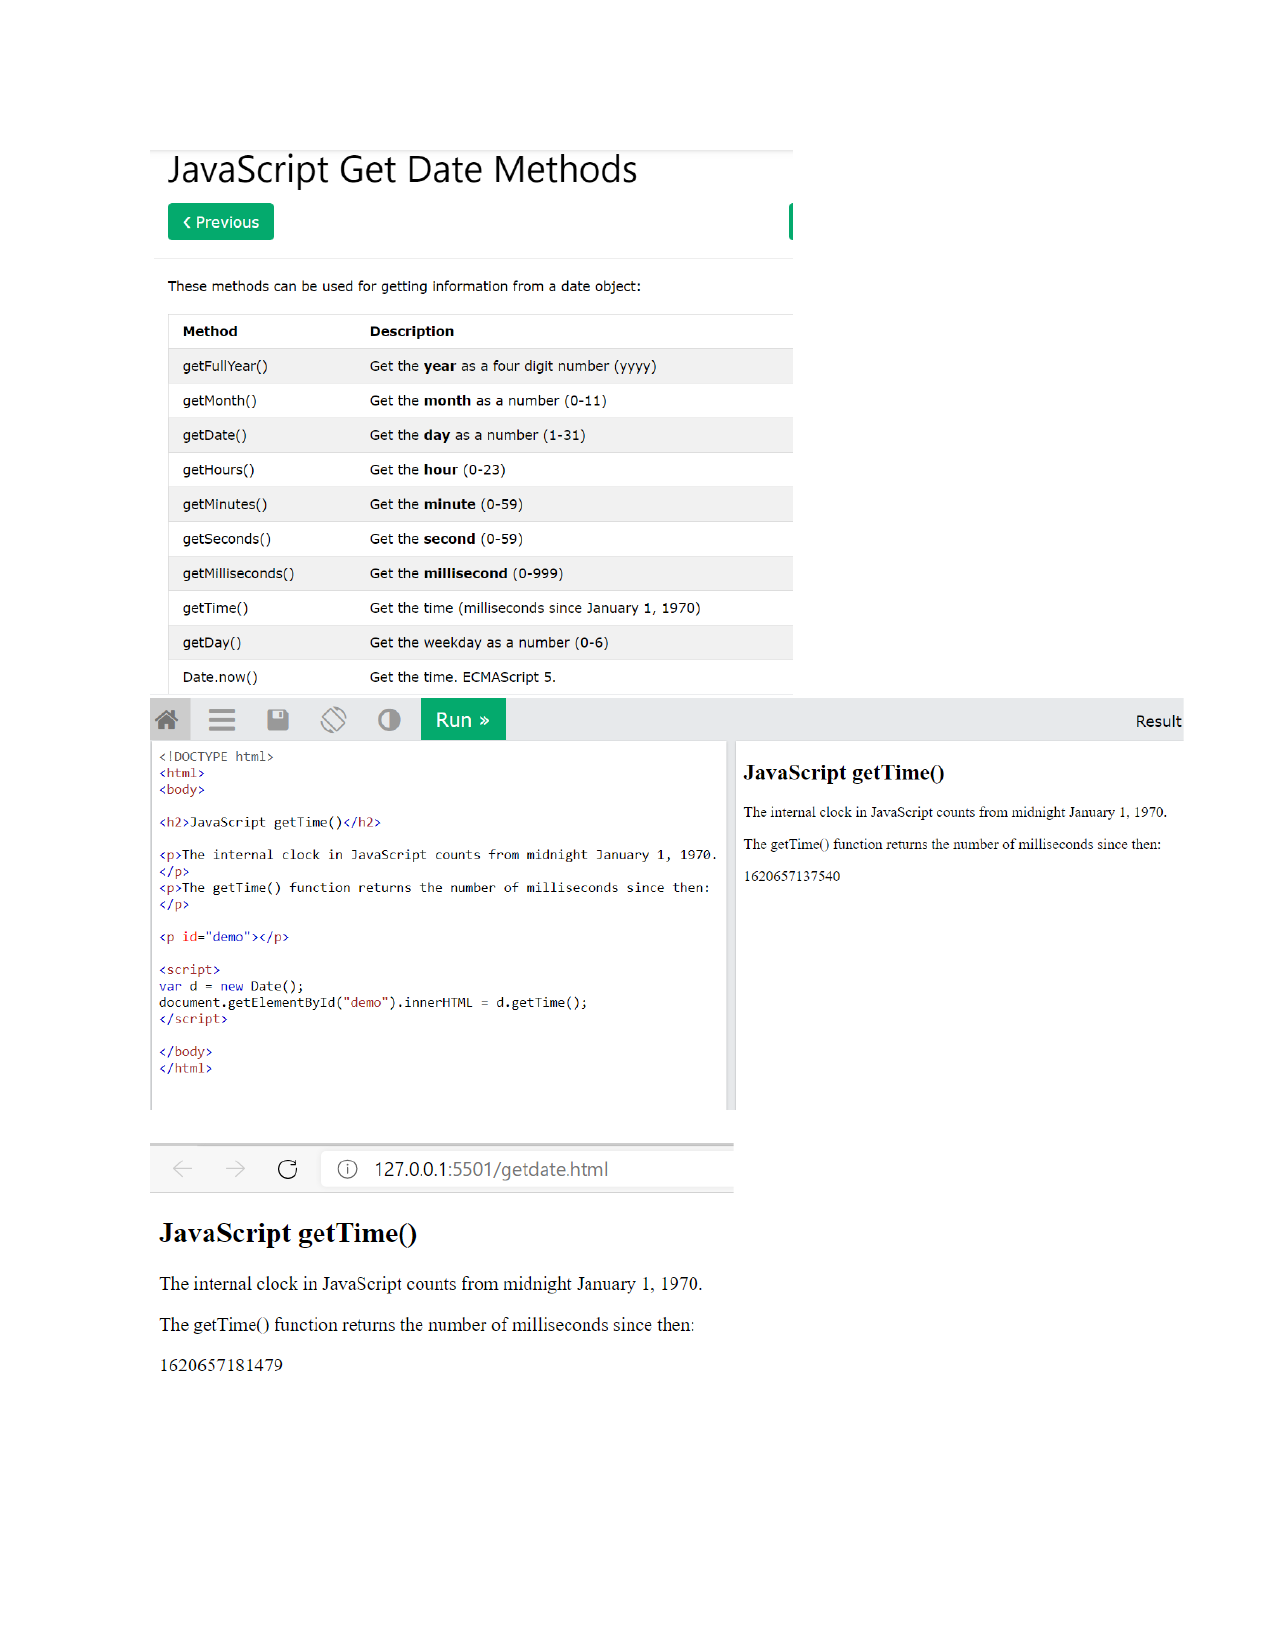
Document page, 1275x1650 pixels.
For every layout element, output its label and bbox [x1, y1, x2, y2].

picture [150, 1143, 734, 1426]
picture [150, 150, 793, 695]
picture [150, 698, 1184, 1110]
